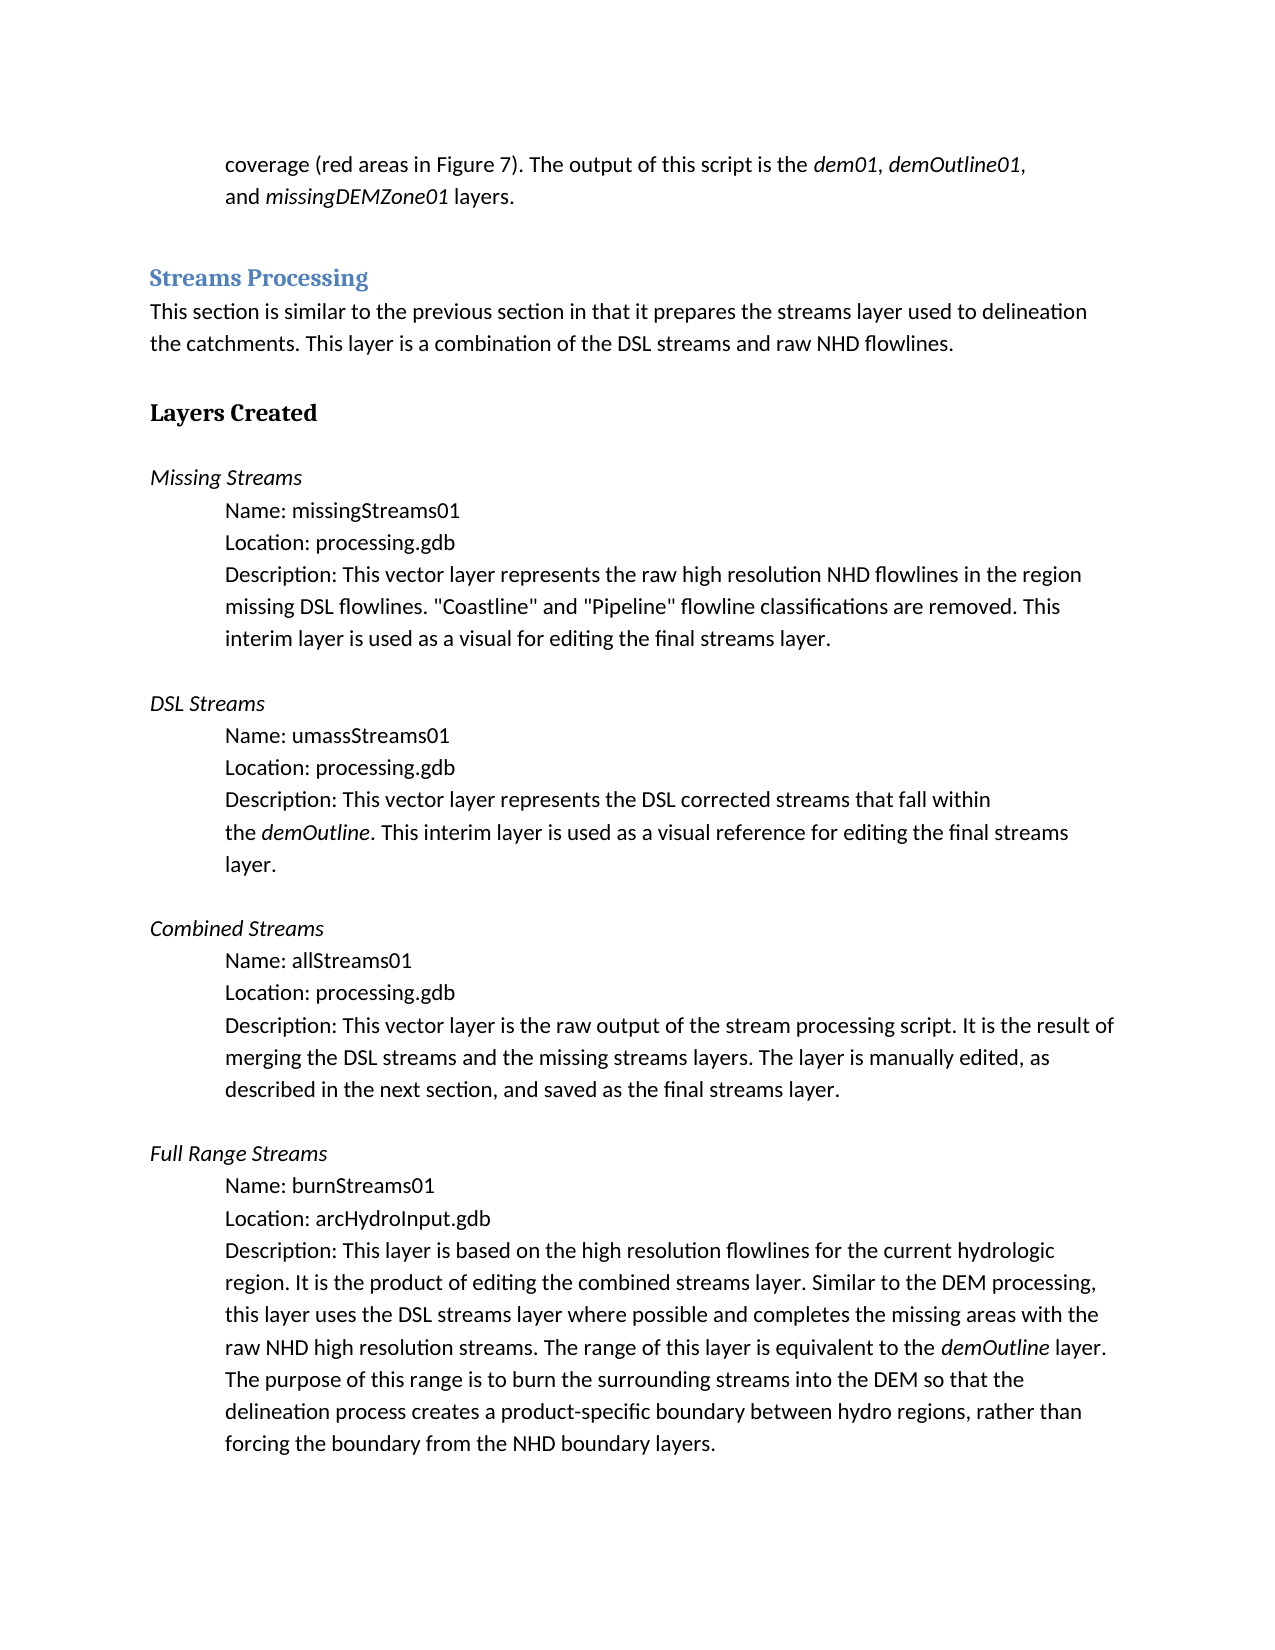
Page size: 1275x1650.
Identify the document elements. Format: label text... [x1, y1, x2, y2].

text Full Range Streams [150, 1139, 1125, 1167]
text Name: missingStreams01 [225, 496, 1125, 524]
subtitle Layers Created [150, 399, 1125, 428]
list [187, 150, 1125, 210]
text Description: This vector layer represents the raw high resolution NHD flowlines in the region missing DSL flowlines. "Coastline" and "Pipeline" flowline classifications are removed. This interim layer is used as a visual for editing the final streams layer. [225, 560, 1125, 652]
text Location: arcHydroInput.gdb [150, 1204, 1125, 1232]
text Description: This vector layer is the raw output of the stream processing script. It is the result of merging the DSL streams and the missing streams layers. The layer is manually edited, as described in the next section, and saved as the final streams layer. [225, 1011, 1125, 1103]
text This section is similar to the previous section in that it prepares the streams layer used to delineation the catchments. This layer is a combination of the DSL streams and raw NHD flowlines. [150, 297, 1125, 358]
text Description: This vector layer represents the DSL corrected streams that fall within the demOutline. This interim layer is used as a visual reference for editing the final streams layer. [225, 785, 1125, 878]
text Description: This layer is based on the high resolution flowlines for the current hydrologic region. It is the product of editing the combined streams layer. Similar to the DEM processing, this layer uses the DSL streams layer where possible and completes the missing areas with the raw NHD high resolution streams. The range of this layer is equivalent to the demOutline layer. The purpose of this range is to burn the surrounding streams into the DEM so that the delineation process creates a product-specific boundary between hydro regions, rather than forcing the boundary from the NHD boundary layers. [225, 1236, 1125, 1457]
text Name: burnStreams01 [150, 1172, 1125, 1200]
text Location: processing.gdb [225, 528, 1125, 556]
text Location: processing.gdb [225, 978, 1125, 1007]
text Name: allStreams01 [225, 946, 1125, 974]
text Location: processing.gdb [150, 753, 1125, 781]
text Name: umassStreams01 [150, 721, 1125, 749]
text DSL Streams [150, 689, 1125, 717]
subtitle Streams Processing [150, 264, 1125, 293]
text Combined Streams [150, 914, 1125, 942]
text Missing Streams [150, 463, 1125, 492]
